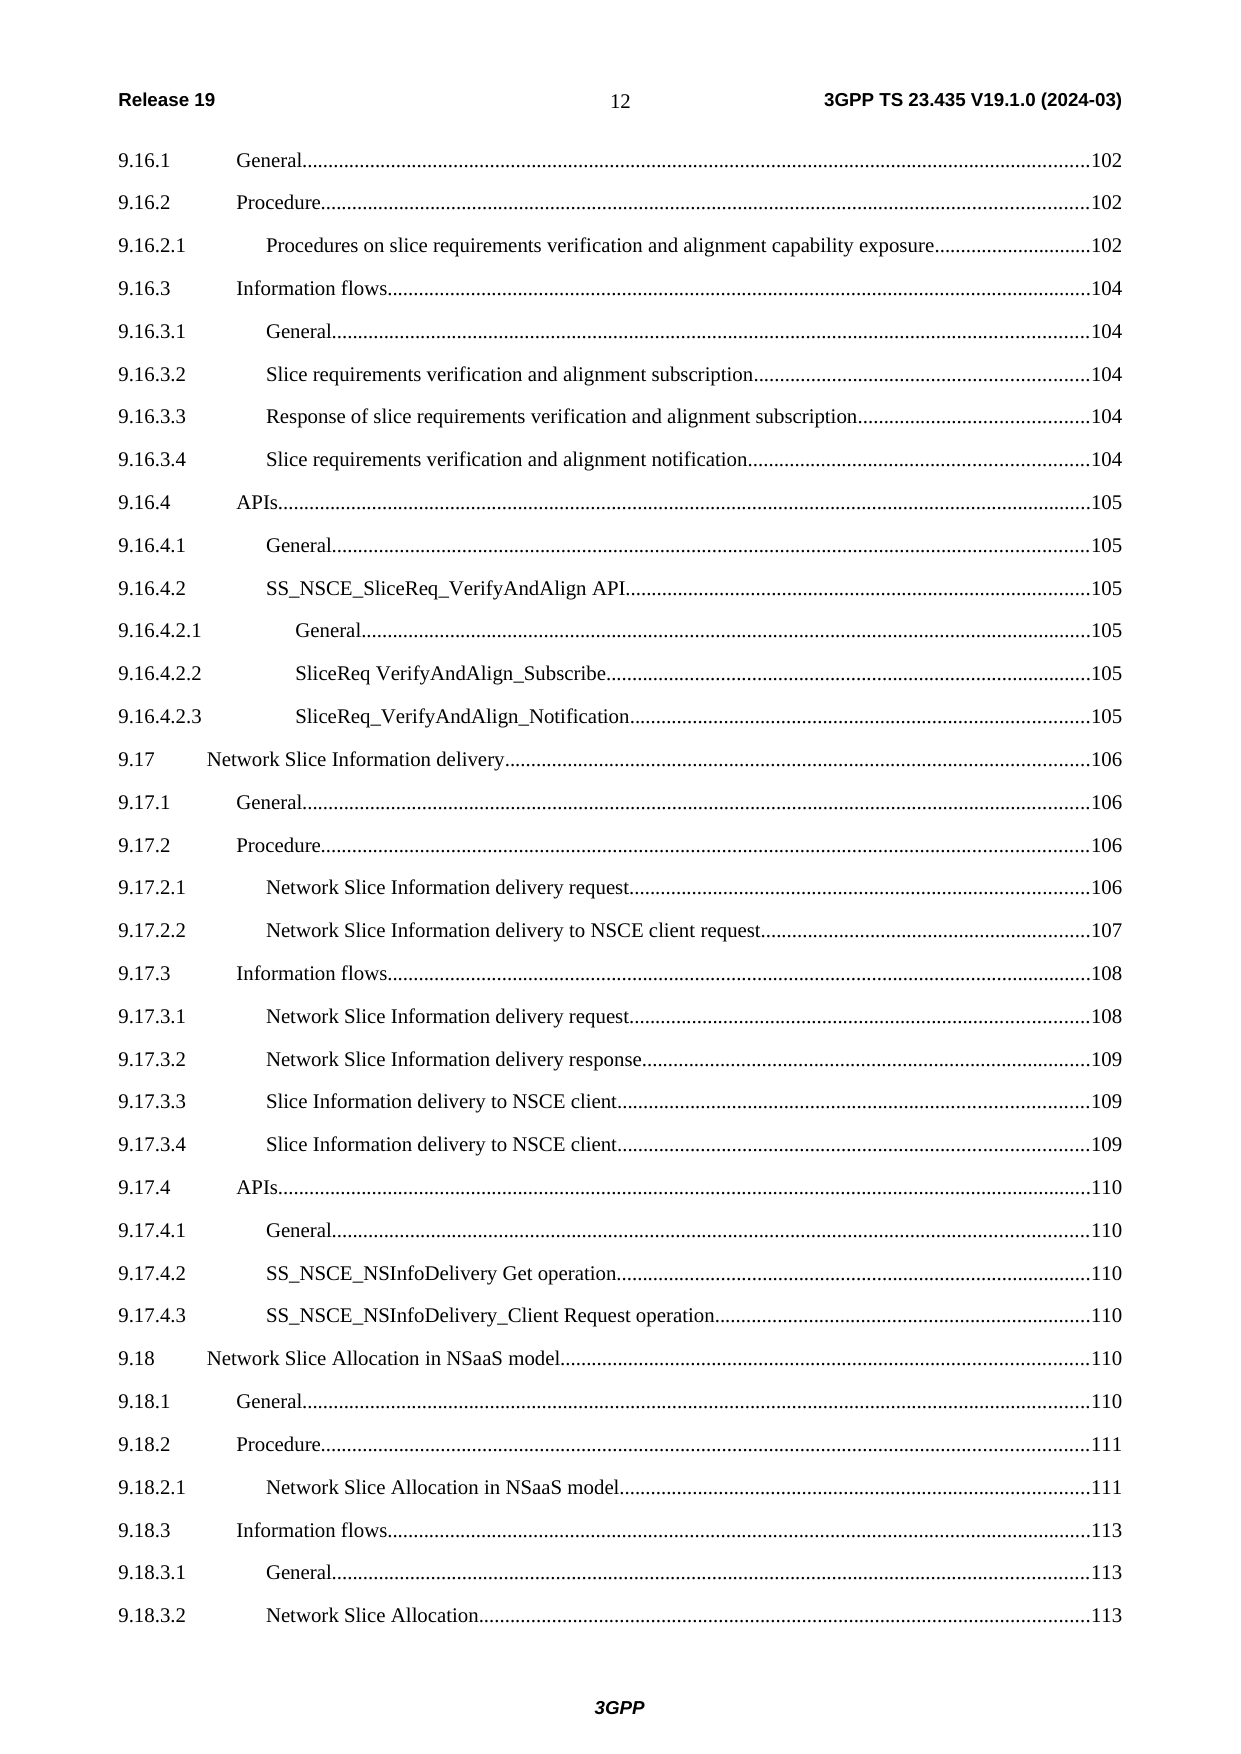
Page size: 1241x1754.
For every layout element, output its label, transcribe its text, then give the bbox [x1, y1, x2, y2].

text 9.16.4.2.3 SliceReq_VerifyAndAlign_Notification 105 [118, 704, 1122, 728]
text 9.16.3.4 Slice requirements verification and alignment notification 104 [118, 447, 1122, 471]
text 9.16.4.2 SS_NSCE_SliceReq_VerifyAndAlign API 105 [118, 576, 1122, 600]
text 9.17.4.1 General 110 [118, 1218, 1122, 1242]
text 9.16.3.2 Slice requirements verification and alignment subscription 104 [118, 362, 1122, 386]
text 9.17.4.3 SS_NSCE_NSInfoDelivery_Client Request operation 110 [118, 1303, 1122, 1327]
text 9.17.4.2 SS_NSCE_NSInfoDelivery Get operation 110 [118, 1261, 1122, 1285]
text 9.18 Network Slice Allocation in NSaaS model 110 [118, 1346, 1122, 1370]
text 9.17.3.4 Slice Information delivery to NSCE client 109 [118, 1132, 1122, 1156]
text 9.16.3 Information flows 104 [118, 276, 1122, 300]
text 9.18.1 General 110 [118, 1389, 1122, 1413]
text 9.18.3 Information flows 113 [118, 1517, 1122, 1542]
text 9.16.3.3 Response of slice requirements verification and alignment subscription 104 [118, 404, 1122, 428]
text 9.17 Network Slice Information delivery 106 [118, 747, 1122, 771]
text 9.16.4.2.1 General 105 [118, 618, 1122, 642]
text 9.16.4.1 General 105 [118, 533, 1122, 557]
text 9.17.3.1 Network Slice Information delivery request 108 [118, 1004, 1122, 1028]
text 9.17.3.2 Network Slice Information delivery response 109 [118, 1047, 1122, 1071]
text 9.16.2 Procedure 102 [118, 190, 1122, 214]
text 9.16.1 General 102 [118, 147, 1122, 172]
text 9.17.1 General 106 [118, 790, 1122, 814]
text 9.17.2.1 Network Slice Information delivery request 106 [118, 875, 1122, 899]
text 9.16.4.2.2 SliceReq VerifyAndAlign_Subscribe 105 [118, 661, 1122, 685]
text 9.16.4 APIs 105 [118, 490, 1122, 514]
text 9.18.3.1 General 113 [118, 1560, 1122, 1584]
text 9.18.3.2 Network Slice Allocation 113 [118, 1603, 1122, 1627]
text 9.18.2.1 Network Slice Allocation in NSaaS model 111 [118, 1475, 1122, 1499]
text 9.18.2 Procedure 111 [118, 1432, 1122, 1456]
text 9.16.3.1 General 104 [118, 319, 1122, 343]
text 9.17.2.2 Network Slice Information delivery to NSCE client request 107 [118, 918, 1122, 942]
text 9.16.2.1 Procedures on slice requirements verification and alignment capability exposure 102 [118, 233, 1122, 257]
text 9.17.4 APIs 110 [118, 1175, 1122, 1199]
text 9.17.3 Information flows 108 [118, 961, 1122, 985]
text 9.17.3.3 Slice Information delivery to NSCE client 109 [118, 1089, 1122, 1113]
text 9.17.2 Procedure 106 [118, 832, 1122, 857]
